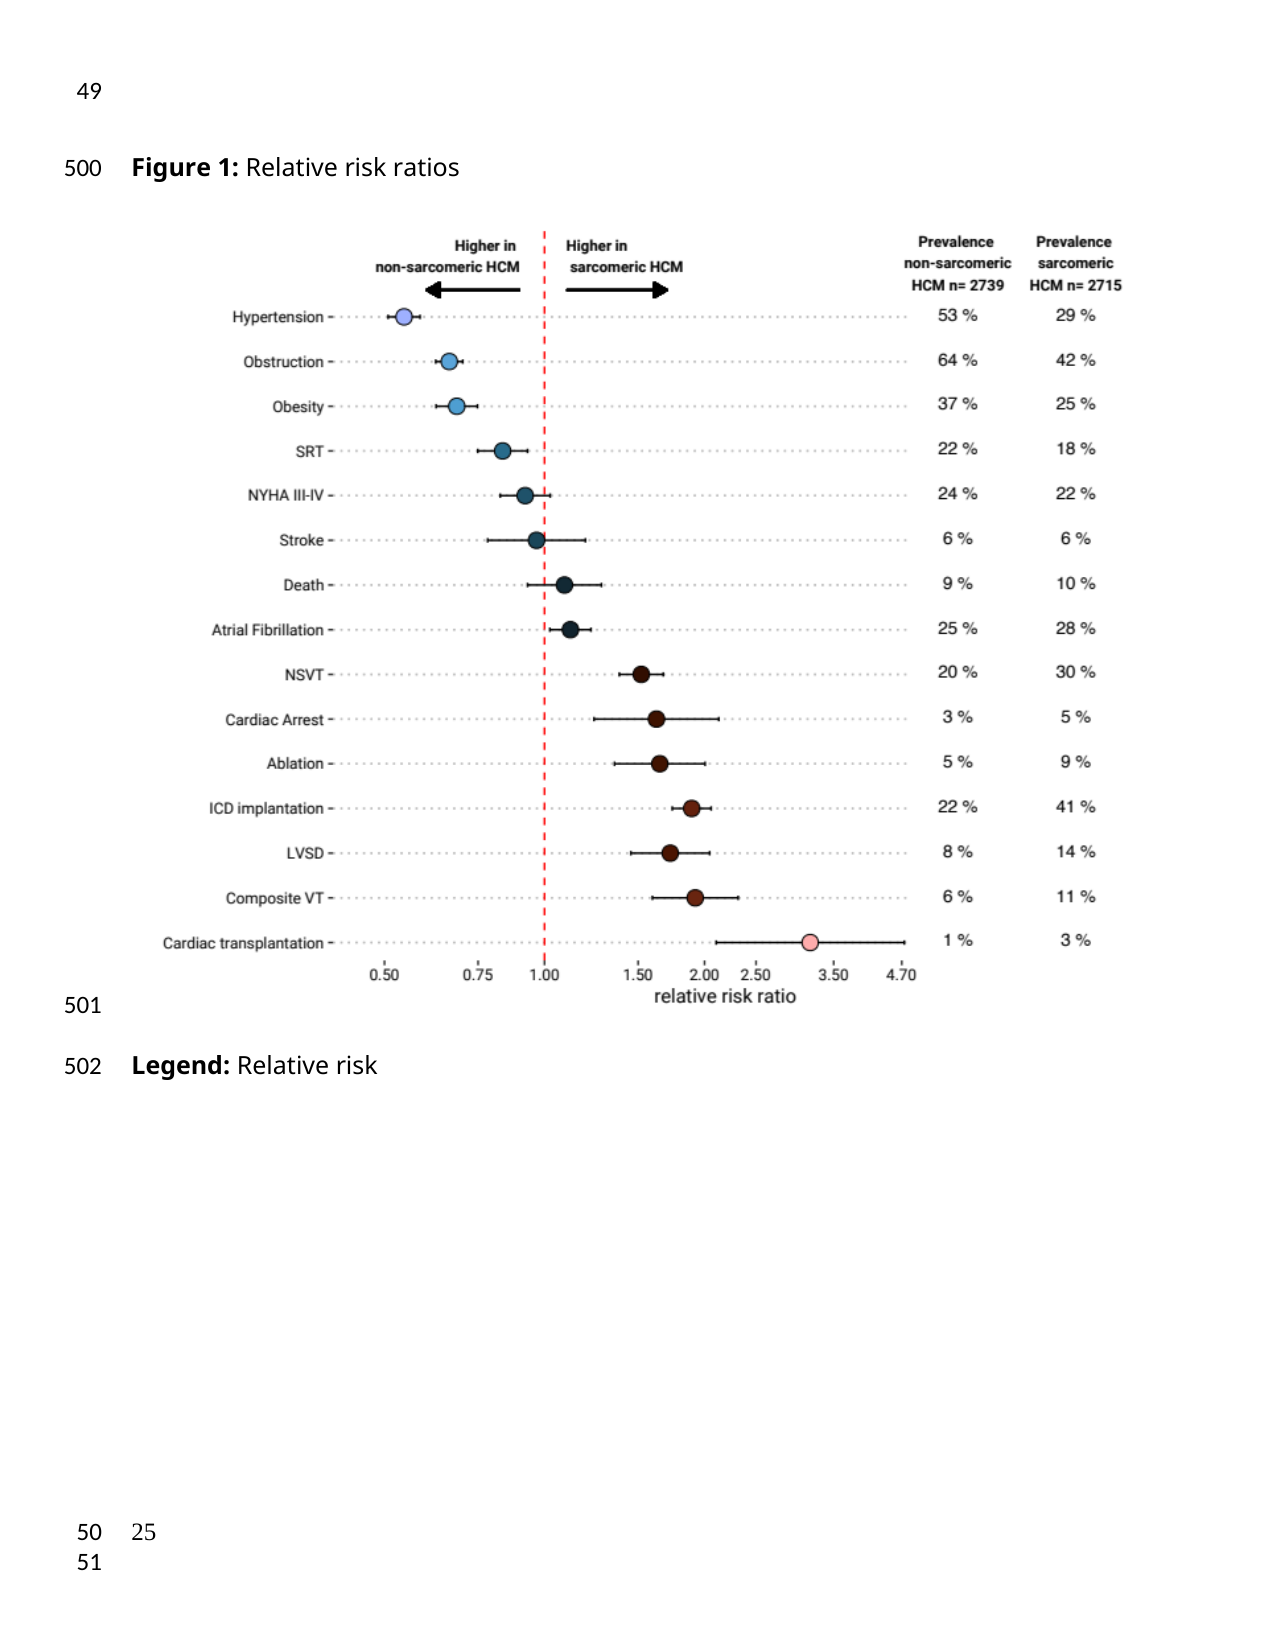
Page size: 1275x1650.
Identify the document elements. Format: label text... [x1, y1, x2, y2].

text Legend: Relative risk [131, 1014, 1125, 1082]
text Figure 1: Relative risk ratios [131, 150, 1125, 184]
